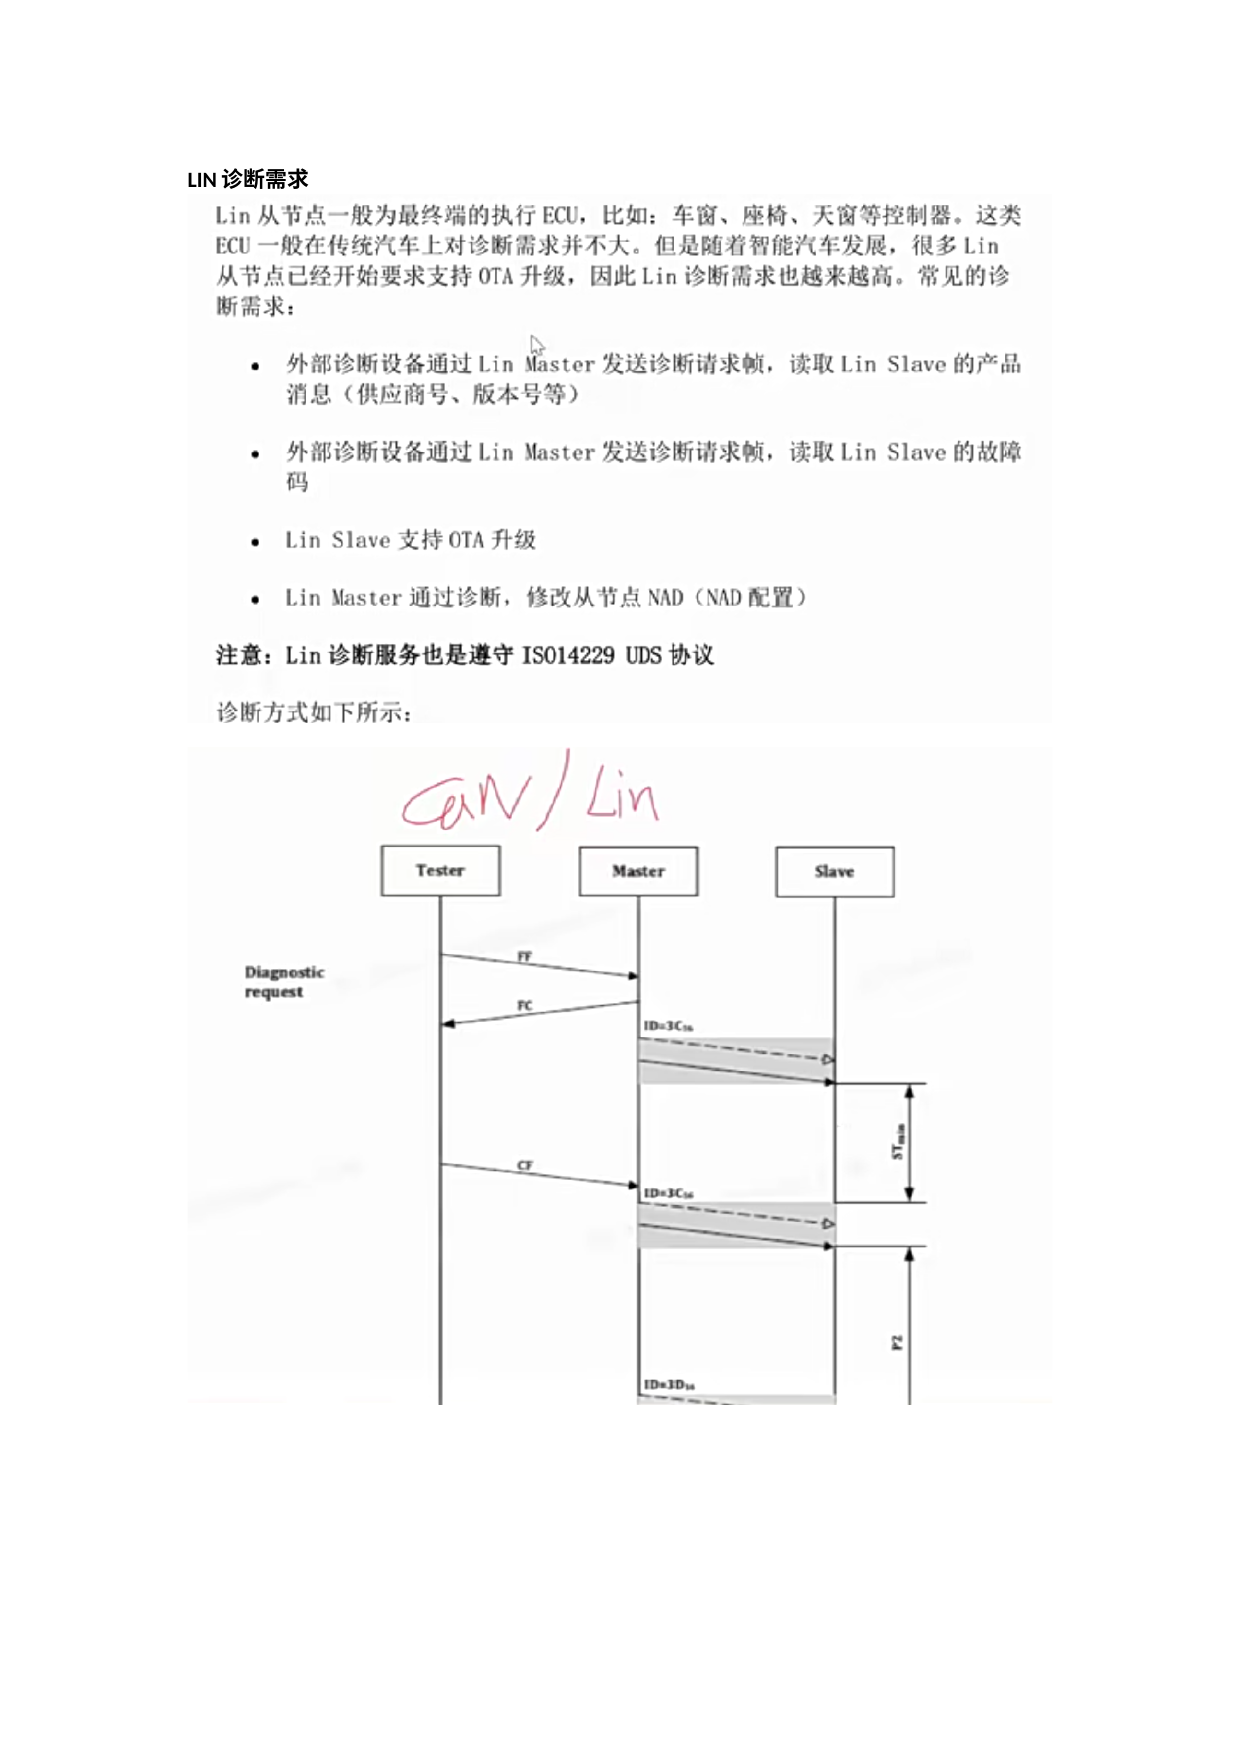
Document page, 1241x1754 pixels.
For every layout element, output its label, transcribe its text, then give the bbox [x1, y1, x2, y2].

picture [187, 194, 1053, 723]
picture [187, 747, 1053, 1405]
text LIN诊断需求 [187, 162, 1053, 194]
